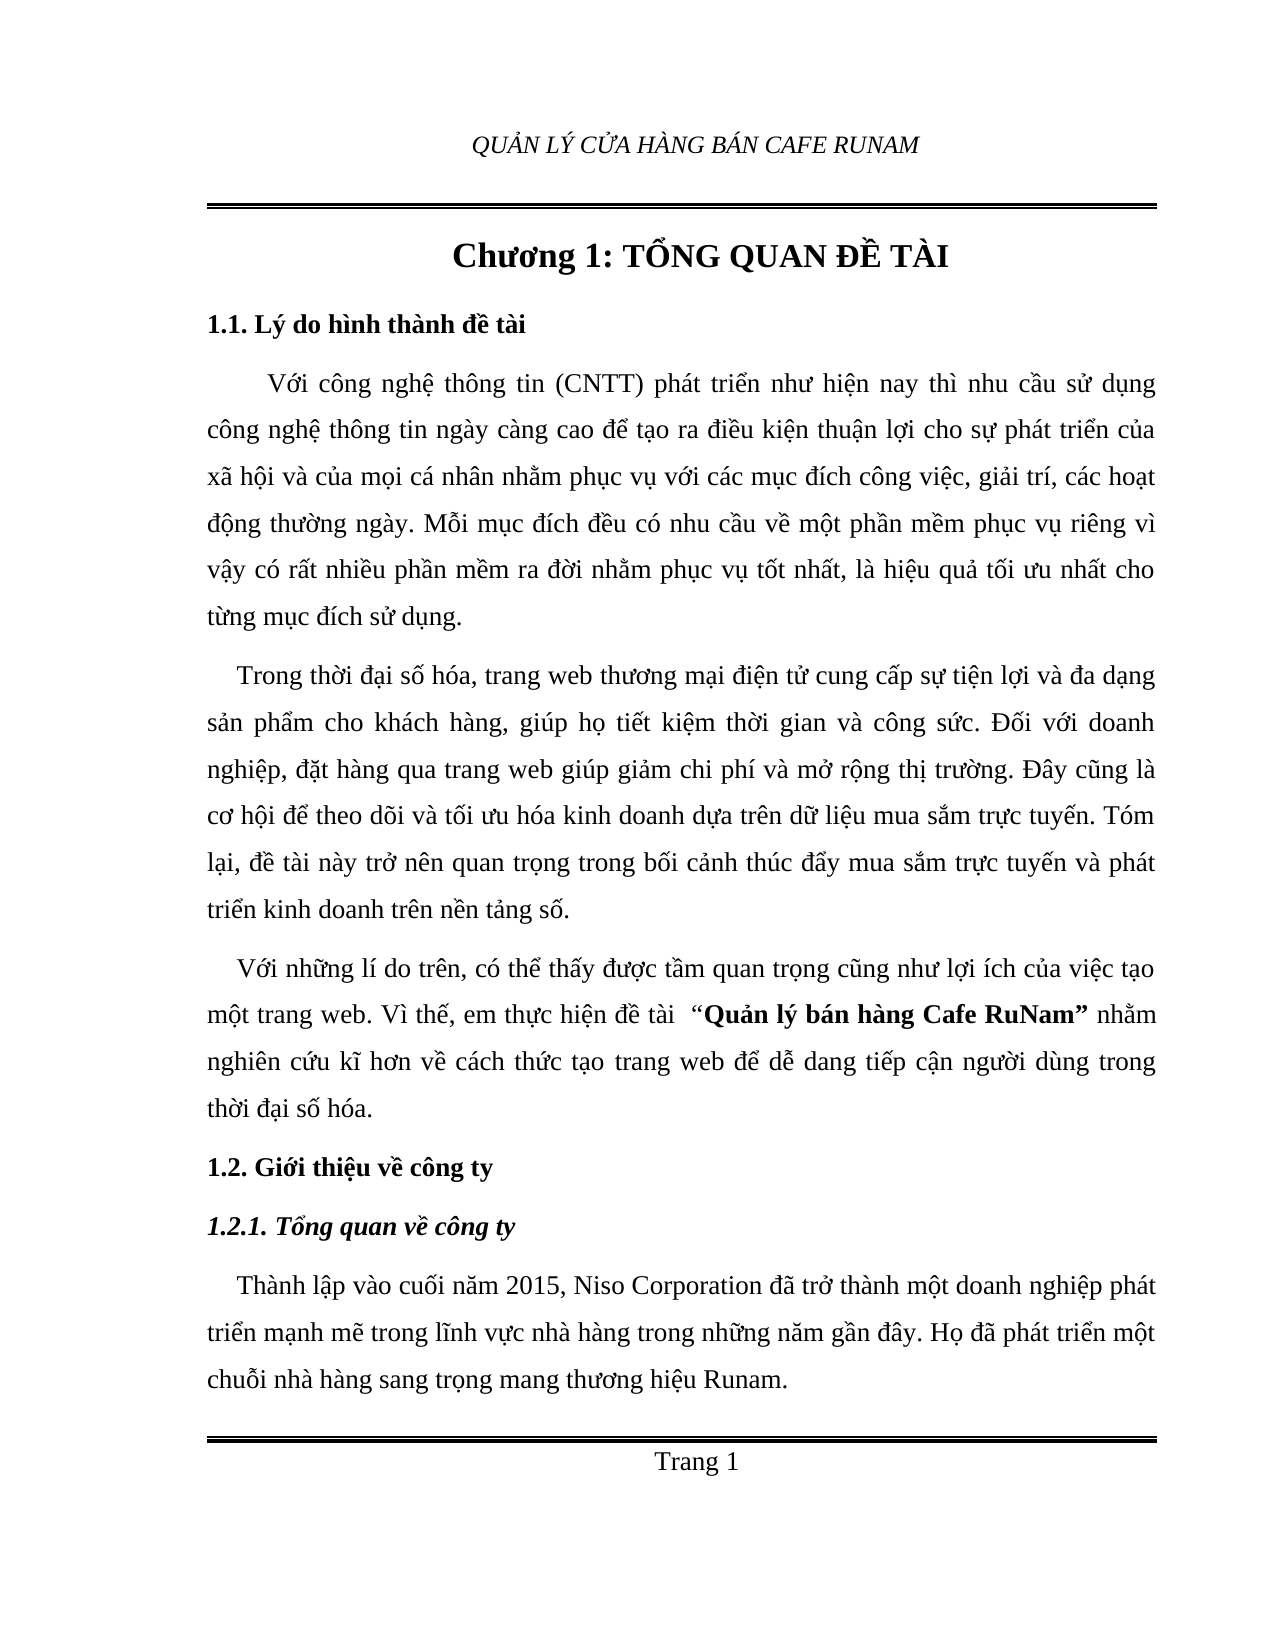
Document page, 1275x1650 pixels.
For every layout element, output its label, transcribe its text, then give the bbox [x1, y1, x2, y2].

subtitle Tổng quan về công ty [207, 1210, 1157, 1241]
text Thành lập vào cuối năm 2015, Niso Corporation đã trở thành một doanh nghiệp phát triển mạnh mẽ trong lĩnh vực nhà hàng trong những năm gần đây. Họ đã phát triển một chuỗi nhà hàng sang trọng mang thương hiệu Runam. [207, 1269, 1157, 1316]
subtitle Lý do hình thành đề tài [207, 308, 1157, 339]
text Thành lập vào cuối năm 2015, Niso Corporation đã trở thành một doanh nghiệp phát triển mạnh mẽ trong lĩnh vực nhà hàng trong những năm gần đây. Họ đã phát triển một chuỗi nhà hàng sang trọng mang thương hiệu Runam. [207, 1347, 1157, 1394]
text Với những lí do trên, có thể thấy được tầm quan trọng cũng như lợi ích của việc tạo một trang web. Vì thế, em thực hiện đề tài “Quản lý bán hàng Cafe RuNam” nhằm nghiên cứu kĩ hơn về cách thức tạo trang web để dễ dang tiếp cận người dùng trong thời đại số hóa. [207, 952, 1157, 1123]
text Trong thời đại số hóa, trang web thương mại điện tử cung cấp sự tiện lợi và đa dạng sản phẩm cho khách hàng, giúp họ tiết kiệm thời gian và công sức. Đối với doanh nghiệp, đặt hàng qua trang web giúp giảm chi phí và mở rộng thị trường. Đây cũng là cơ hội để theo dõi và tối ưu hóa kinh doanh dựa trên dữ liệu mua sắm trực tuyến. Tóm lại, đề tài này trở nên quan trọng trong bối cảnh thúc đẩy mua sắm trực tuyến và phát triển kinh doanh trên nền tảng số. [207, 659, 1157, 924]
text Với công nghệ thông tin (CNTT) phát triển như hiện nay thì nhu cầu sử dụng công nghệ thông tin ngày càng cao để tạo ra điều kiện thuận lợi cho sự phát triển của xã hội và của mọi cá nhân nhằm phục vụ với các mục đích công việc, giải trí, các hoạt động thường ngày. Mỗi mục đích đều có nhu cầu về một phần mềm phục vụ riêng vì vậy có rất nhiều phần mềm ra đời nhằm phục vụ tốt nhất, là hiệu quả tối ưu nhất cho từng mục đích sử dụng. [207, 367, 1157, 631]
subtitle Giới thiệu về công ty [207, 1151, 1157, 1182]
subtitle TỔNG QUAN ĐỀ TÀI [244, 234, 1157, 275]
